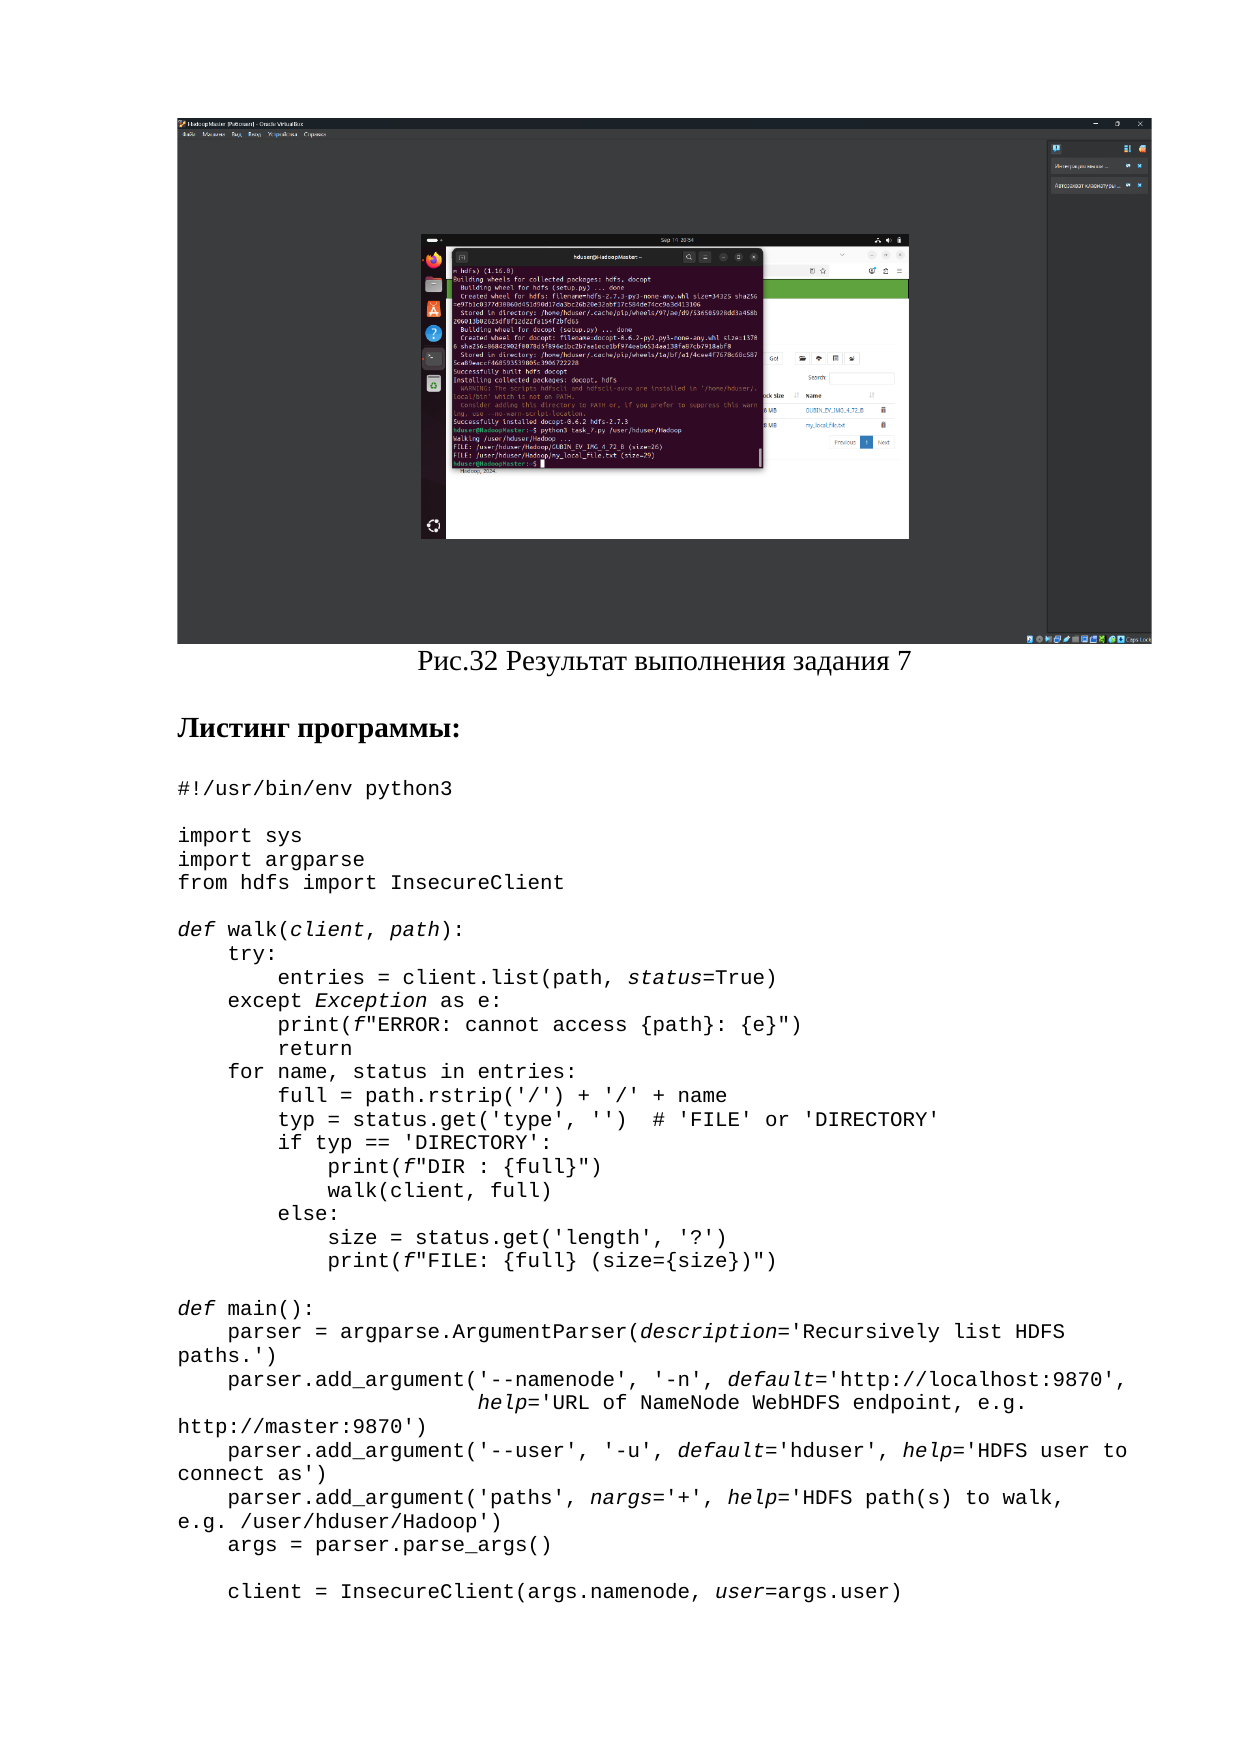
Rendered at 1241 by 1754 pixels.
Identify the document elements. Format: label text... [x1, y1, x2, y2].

picture [177, 118, 1152, 644]
text print(f"FILE: {full} (size={size})") [177, 1251, 1152, 1274]
text entries = client.list(path, status=True) [177, 967, 1152, 990]
text parser.add_argument('paths', nargs='+', help='HDFS path(s) to walk, e.g. /user/hduser/Hadoop') [177, 1487, 1152, 1534]
text client = InsecureClient(args.namenode, user=args.user) [177, 1582, 1152, 1605]
text parser.add_argument('--namenode', '-n', default='http://localhost:9870', [177, 1369, 1152, 1392]
text parser.add_argument('--user', '-u', default='hduser', help='HDFS user to connect as') [177, 1440, 1152, 1487]
text return [177, 1038, 1152, 1061]
text full = path.rstrip('/') + '/' + name [177, 1085, 1152, 1109]
text import sys [177, 825, 1152, 848]
text size = status.get('length', '?') [177, 1227, 1152, 1251]
text Рис.32 Результат выполнения задания 7 [177, 644, 1152, 677]
text walk(client, full) [177, 1179, 1152, 1203]
text #!/usr/bin/env python3 [177, 778, 1152, 801]
text print(f"DIR : {full}") [177, 1156, 1152, 1179]
text def walk(client, path): [177, 919, 1152, 943]
text try: [177, 943, 1152, 967]
text def main(): [177, 1298, 1152, 1321]
text if typ == 'DIRECTORY': [177, 1132, 1152, 1156]
text except Exception as e: [177, 990, 1152, 1014]
text for name, status in entries: [177, 1061, 1152, 1085]
text help='URL of NameNode WebHDFS endpoint, e.g. http://master:9870') [177, 1392, 1152, 1440]
text from hdfs import InsecureClient [177, 872, 1152, 896]
text typ = status.get('type', '') # 'FILE' or 'DIRECTORY' [177, 1109, 1152, 1132]
text print(f"ERROR: cannot access {path}: {e}") [177, 1014, 1152, 1038]
text else: [177, 1203, 1152, 1227]
text Листинг программы: [177, 711, 1152, 744]
text parser = argparse.ArgumentParser(description='Recursively list HDFS paths.') [177, 1321, 1152, 1369]
text import argparse [177, 848, 1152, 872]
text args = parser.parse_args() [177, 1534, 1152, 1558]
